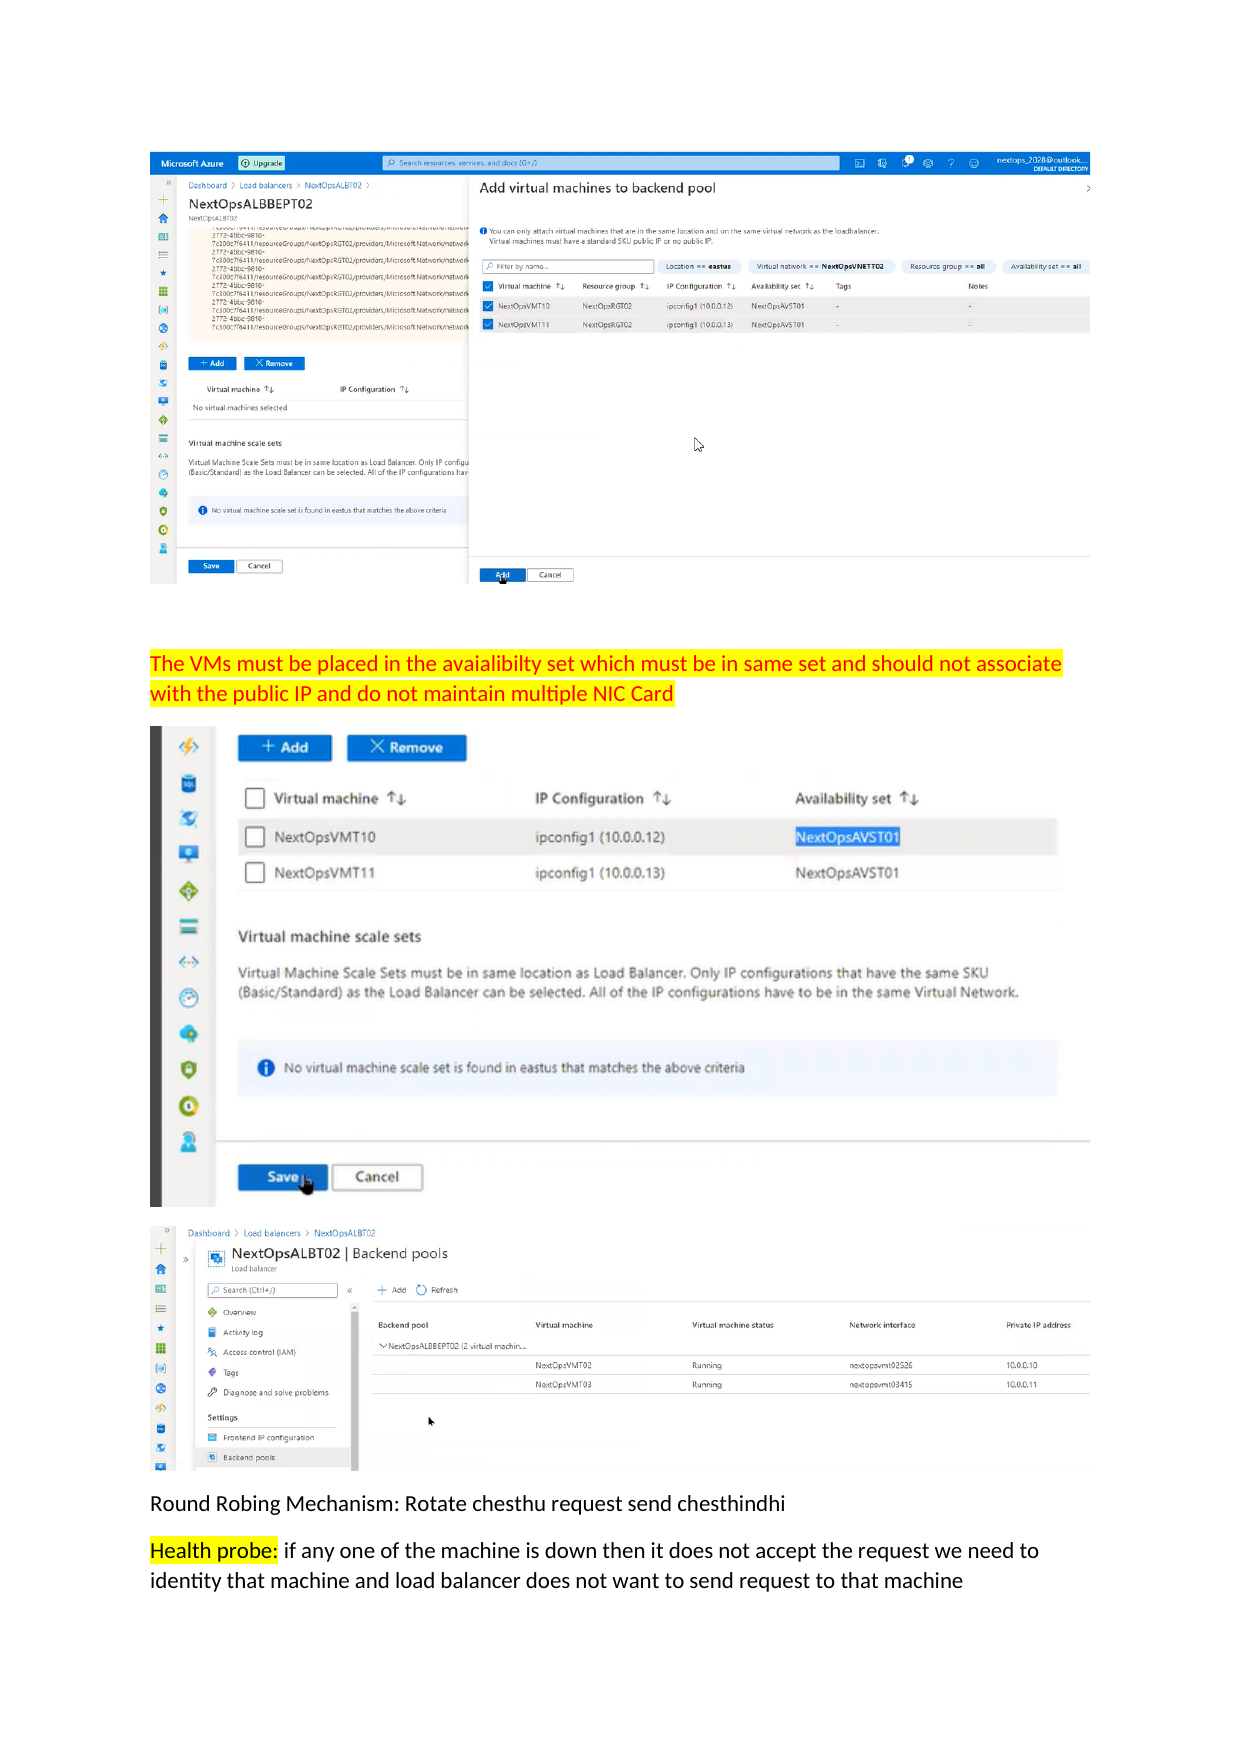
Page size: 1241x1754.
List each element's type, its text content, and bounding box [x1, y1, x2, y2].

text Health probe: if any one of the machine is down then it does not accept the request we need to identity that machine and load balancer does not want to send request to that machine [150, 1536, 1090, 1594]
picture [150, 150, 1091, 584]
text Round Robing Mechanism: Rotate chesthu request send chesthindhi [150, 1489, 1090, 1517]
text The VMs must be placed in the avaialibilty set which must be in same set and should not associate with the public IP and do not maintain multiple NIC Card [150, 649, 1090, 707]
picture [150, 1226, 1091, 1471]
picture [150, 726, 1091, 1207]
